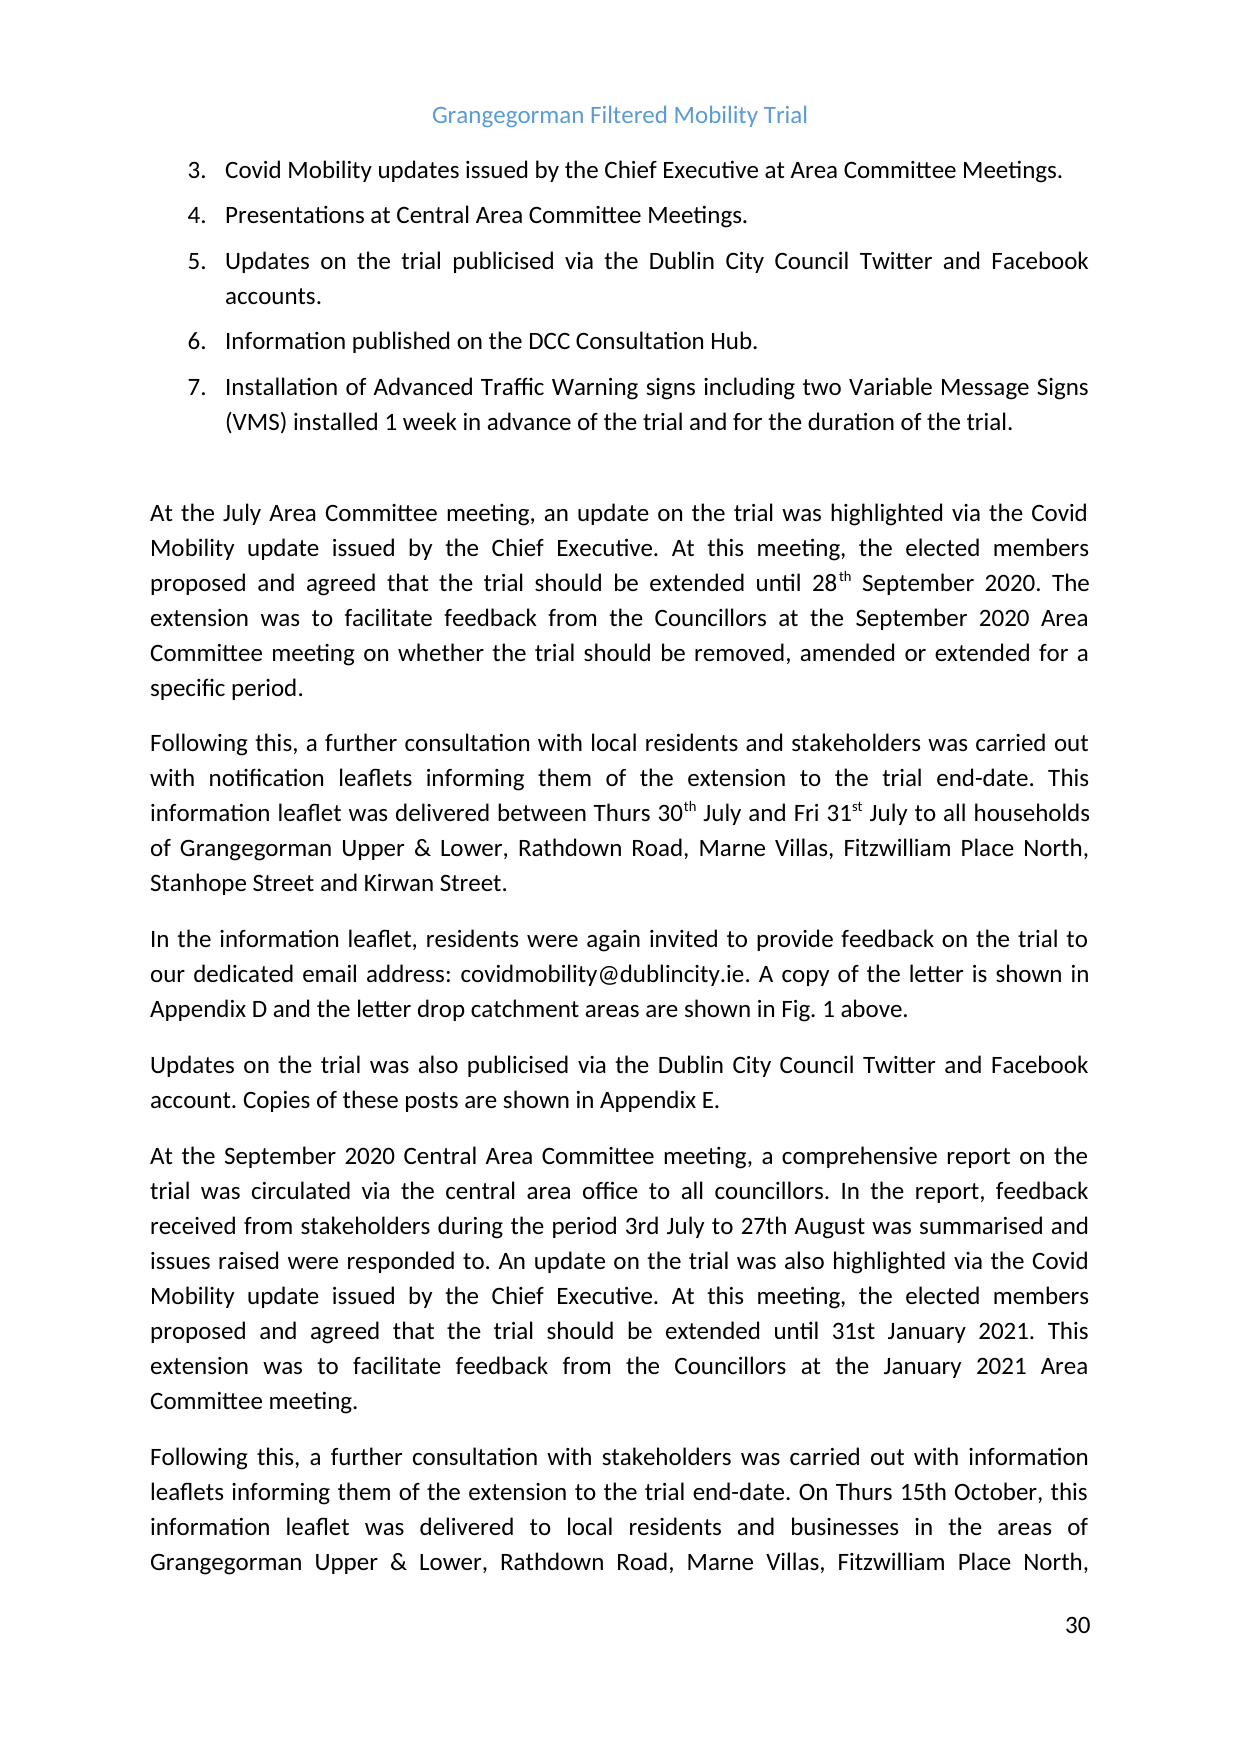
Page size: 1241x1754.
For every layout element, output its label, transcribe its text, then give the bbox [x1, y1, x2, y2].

list Updates on the trial publicised via the Dublin City Council Twitter and Facebook accounts. [187, 245, 1090, 311]
list Presentations at Central Area Committee Meetings. [187, 200, 1090, 230]
text Updates on the trial was also publicised via the Dublin City Council Twitter and Facebook account. Copies of these posts are shown in Appendix E. [150, 1049, 1090, 1115]
list Information published on the DCC Consultation Hub. [187, 326, 1090, 356]
list Installation of Advanced Traffic Warning signs including two Variable Message Signs (VMS) installed 1 week in advance of the trial and for the duration of the trial. [187, 371, 1090, 436]
list Covid Mobility updates issued by the Chief Executive at Area Committee Meetings. [187, 154, 1090, 185]
text Following this, a further consultation with local residents and stakeholders was carried out with notification leaflets informing them of the extension to the trial end-date. This information leaflet was delivered between Thurs 30th July and Fri 31st July to all households of Grangegorman Upper & Lower, Rathdown Road, Marne Villas, Fitzwilliam Place North, Stanhope Street and Kirwan Street. [150, 728, 1090, 898]
text At the July Area Committee meeting, an update on the trial was highlighted via the Covid Mobility update issued by the Chief Executive. At this meeting, the elected members proposed and agreed that the trial should be extended until 28th September 2020. The extension was to facilitate feedback from the Councillors at the September 2020 Area Committee meeting on whether the trial should be removed, amended or extended for a specific period. [150, 497, 1090, 702]
text In the information leaflet, residents were again invited to provide feedback on the trial to our dedicated email address: covidmobility@dublincity.ie. A copy of the letter is shown in Appendix D and the letter drop catchment areas are shown in Fig. 1 above. [150, 923, 1090, 1024]
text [150, 1441, 1090, 1576]
text At the September 2020 Central Area Committee meeting, a comprehensive report on the trial was circulated via the central area office to all councillors. In the report, feedback received from stakeholders during the period 3rd July to 27th August was summarised and issues raised were responded to. An update on the trial was also highlighted via the Covid Mobility update issued by the Chief Executive. At this meeting, the elected members proposed and agreed that the trial should be extended until 31st January 2021. This extension was to facilitate feedback from the Councillors at the January 2021 Area Committee meeting. [150, 1140, 1090, 1416]
